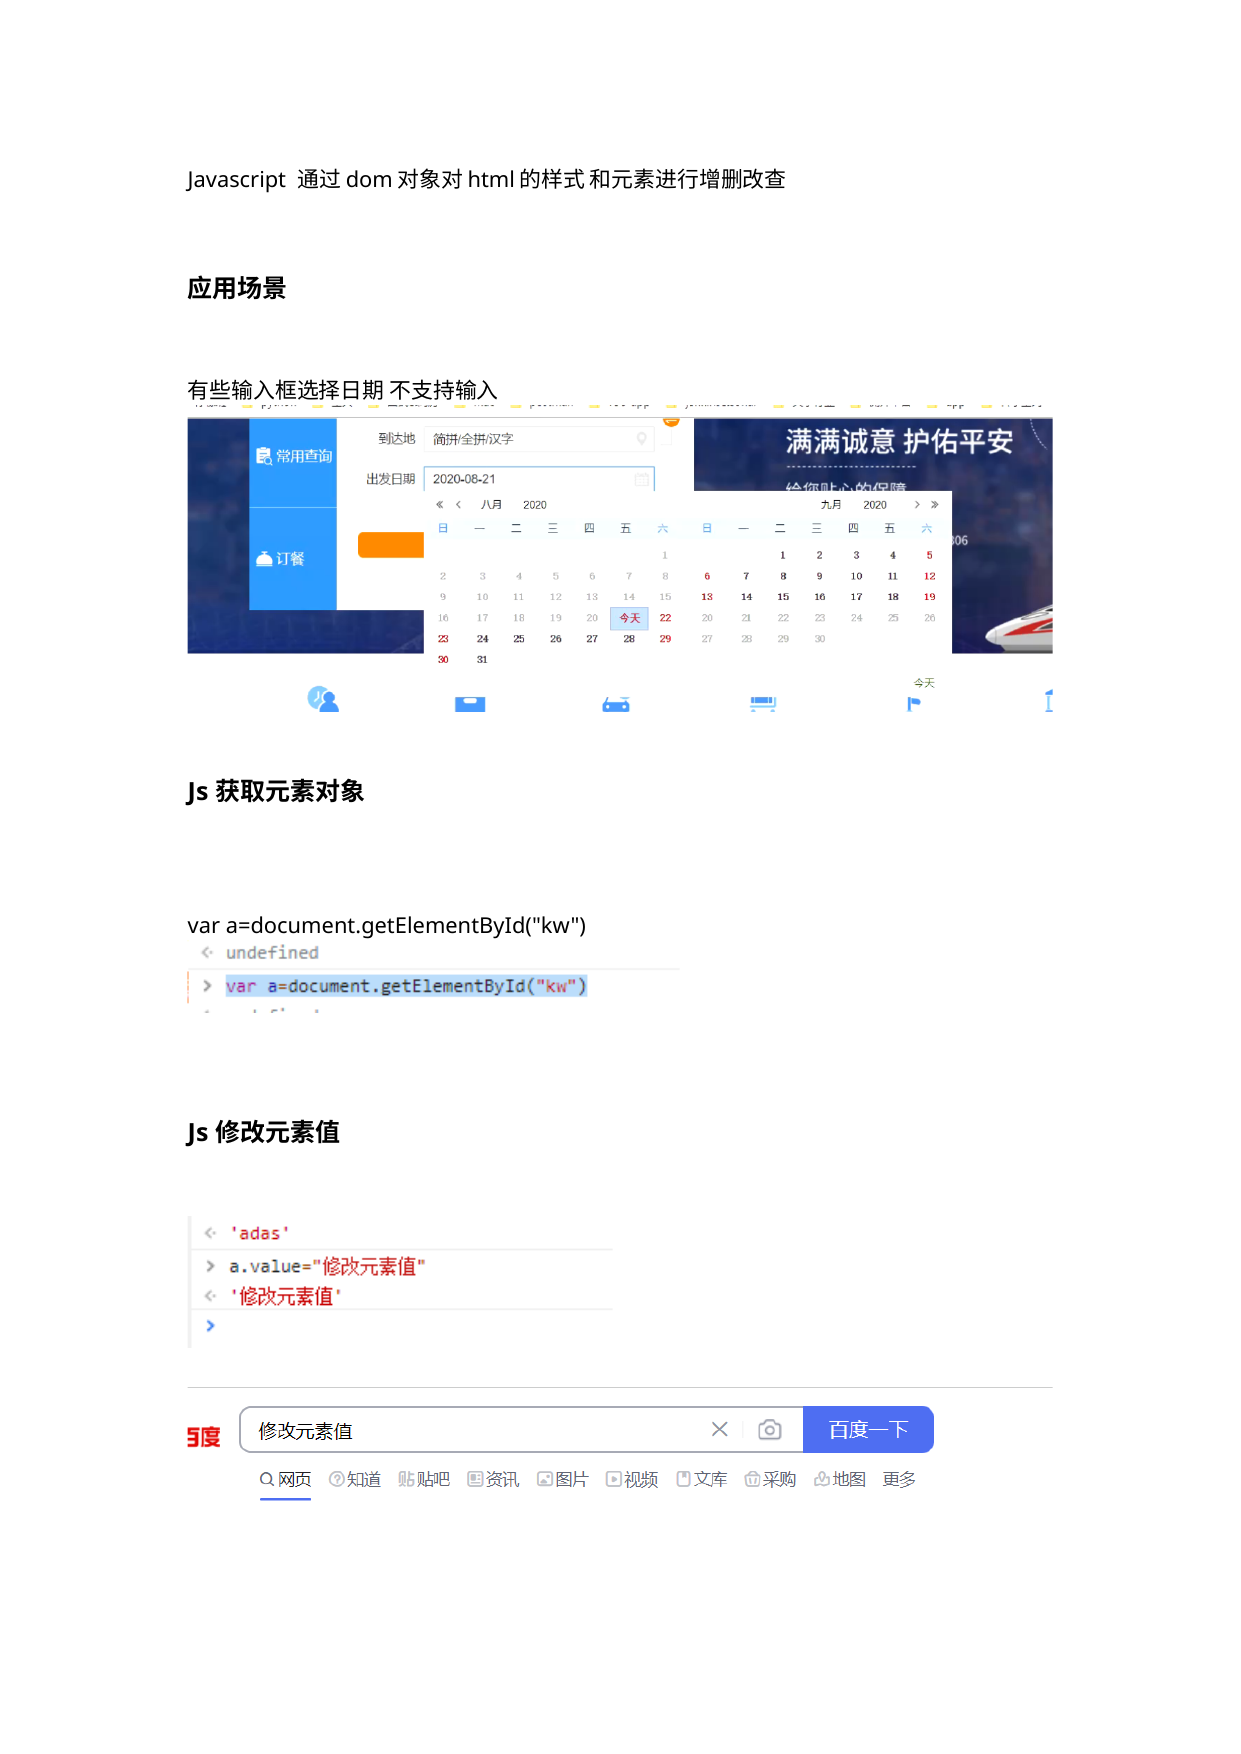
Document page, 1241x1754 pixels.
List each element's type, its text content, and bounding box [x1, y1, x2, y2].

subtitle Js 修改元素值 [187, 1098, 1053, 1163]
text Javascript 通过dom对象对html的样式 和元素进行增删改查 [187, 162, 1053, 194]
picture [187, 405, 1053, 712]
picture [187, 1216, 613, 1348]
picture [187, 940, 680, 1013]
text var a=document.getElementById("kw") [187, 908, 1053, 941]
subtitle Js 获取元素对象 [187, 757, 1053, 822]
subtitle 应用场景 [187, 254, 1053, 319]
picture [187, 1378, 1053, 1501]
text 有些输入框选择日期 不支持输入 [187, 373, 1053, 405]
